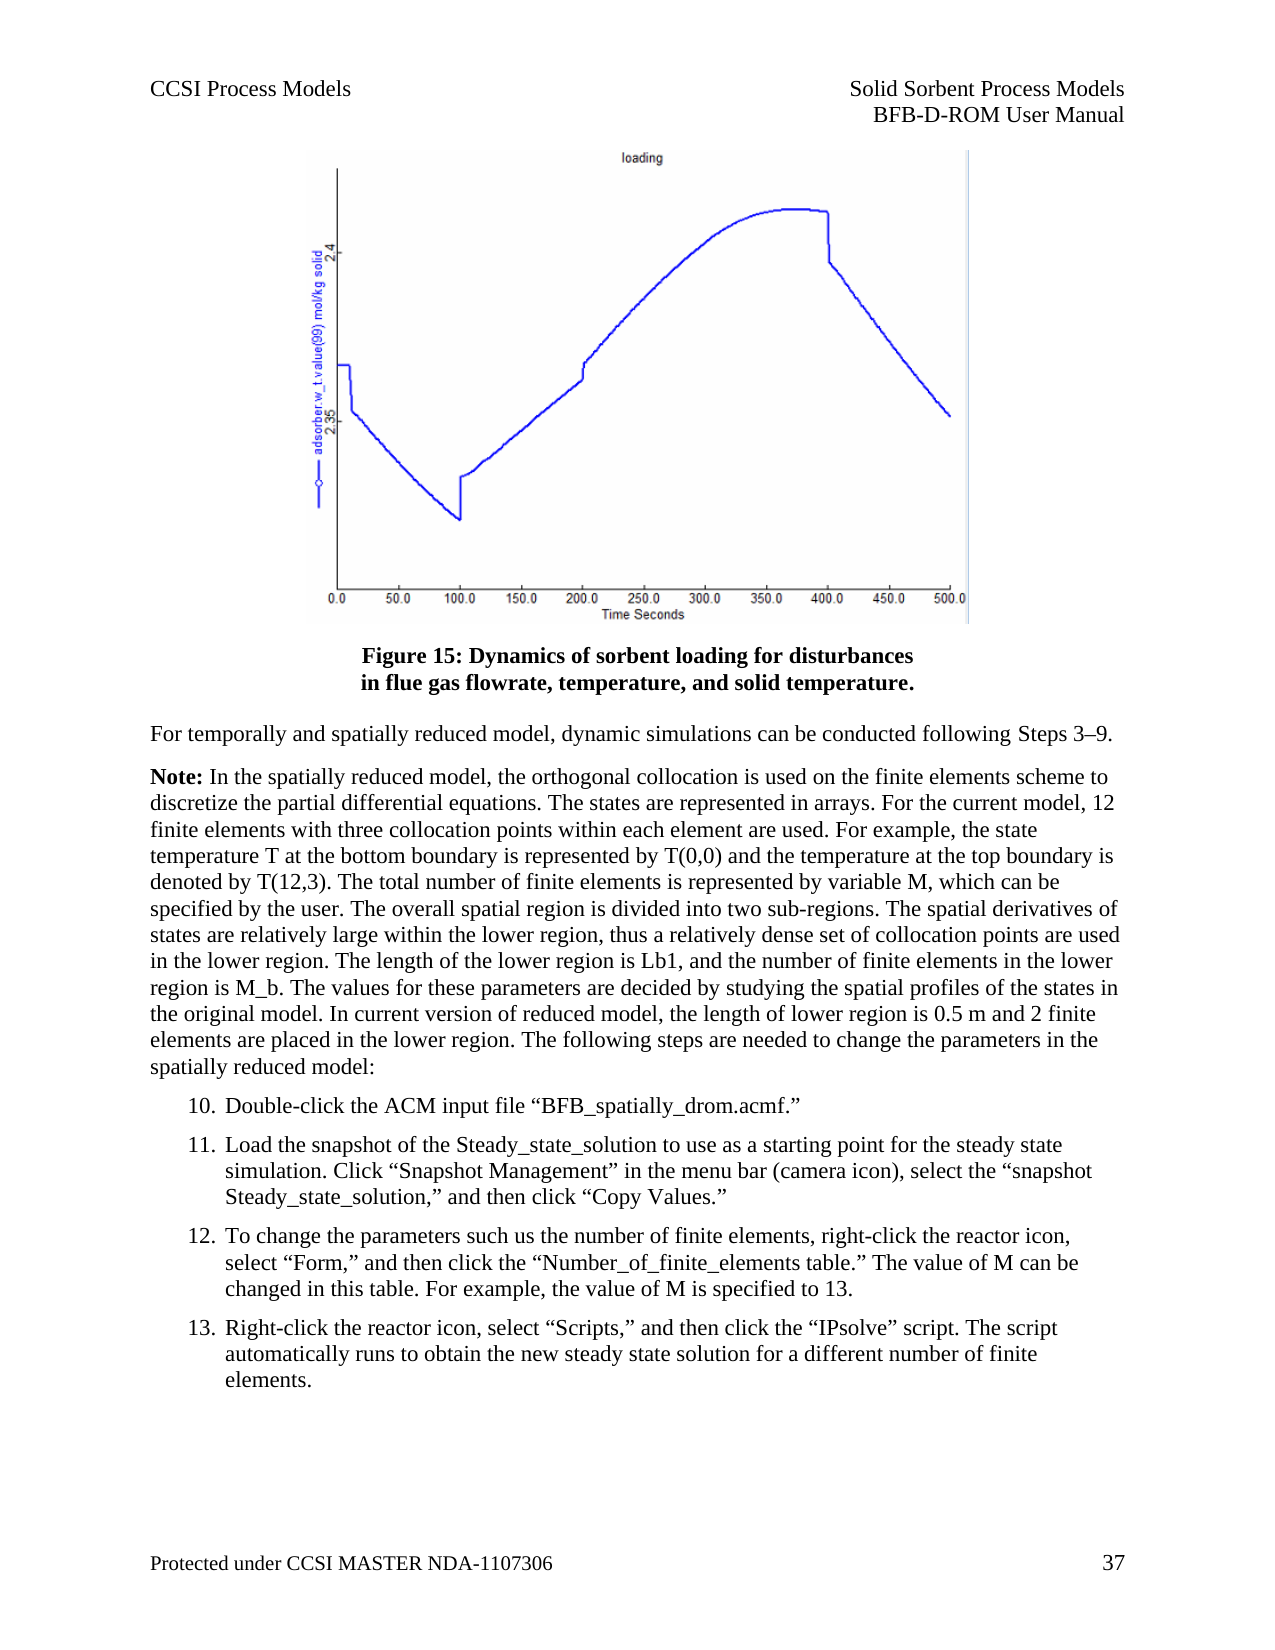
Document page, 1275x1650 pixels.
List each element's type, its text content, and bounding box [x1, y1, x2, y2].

picture [306, 150, 969, 624]
text For temporally and spatially reduced model, dynamic simulations can be conducted following Steps 3–9. [150, 720, 1125, 746]
list Load the snapshot of the Steady_state_solution to use as a starting point for the steady state simulation. Click “Snapshot Management” in the menu bar (camera icon), select the “snapshot Steady_state_solution,” and then click “Copy Values.” [187, 1131, 1125, 1210]
list To change the parameters such us the number of finite elements, right-click the reactor icon, select “Form,” and then click the “Number_of_finite_elements table.” The value of M can be changed in this table. For example, the value of M is specified to 13. [187, 1222, 1125, 1301]
list Double-click the ACM input file “BFB_spatially_drom.acmf.” [187, 1092, 1125, 1118]
text Note: In the spatially reduced model, the orthogonal collocation is used on the finite elements scheme to discretize the partial differential equations. The states are represented in arrays. For the current model, 12 finite elements with three collocation points within each element are used. For example, the state temperature T at the bottom boundary is represented by T(0,0) and the temperature at the top boundary is denoted by T(12,3). The total number of finite elements is represented by variable M, which can be specified by the user. The overall spatial region is divided into two sub-regions. The spatial derivatives of states are relatively large within the lower region, thus a relatively dense set of collocation points are used in the lower region. The length of the lower region is Lb1, and the number of finite elements in the lower region is M_b. The values for these parameters are decided by studying the spatial profiles of the states in the original model. In current version of reduced model, the length of lower region is 0.5 m and 2 finite elements are placed in the lower region. The following steps are needed to change the parameters in the spatially reduced model: [150, 763, 1125, 1079]
list Right-click the reactor icon, select “Scripts,” and then click the “IPsolve” script. The script automatically runs to obtain the new steady state solution for a different number of finite elements. [187, 1314, 1125, 1393]
